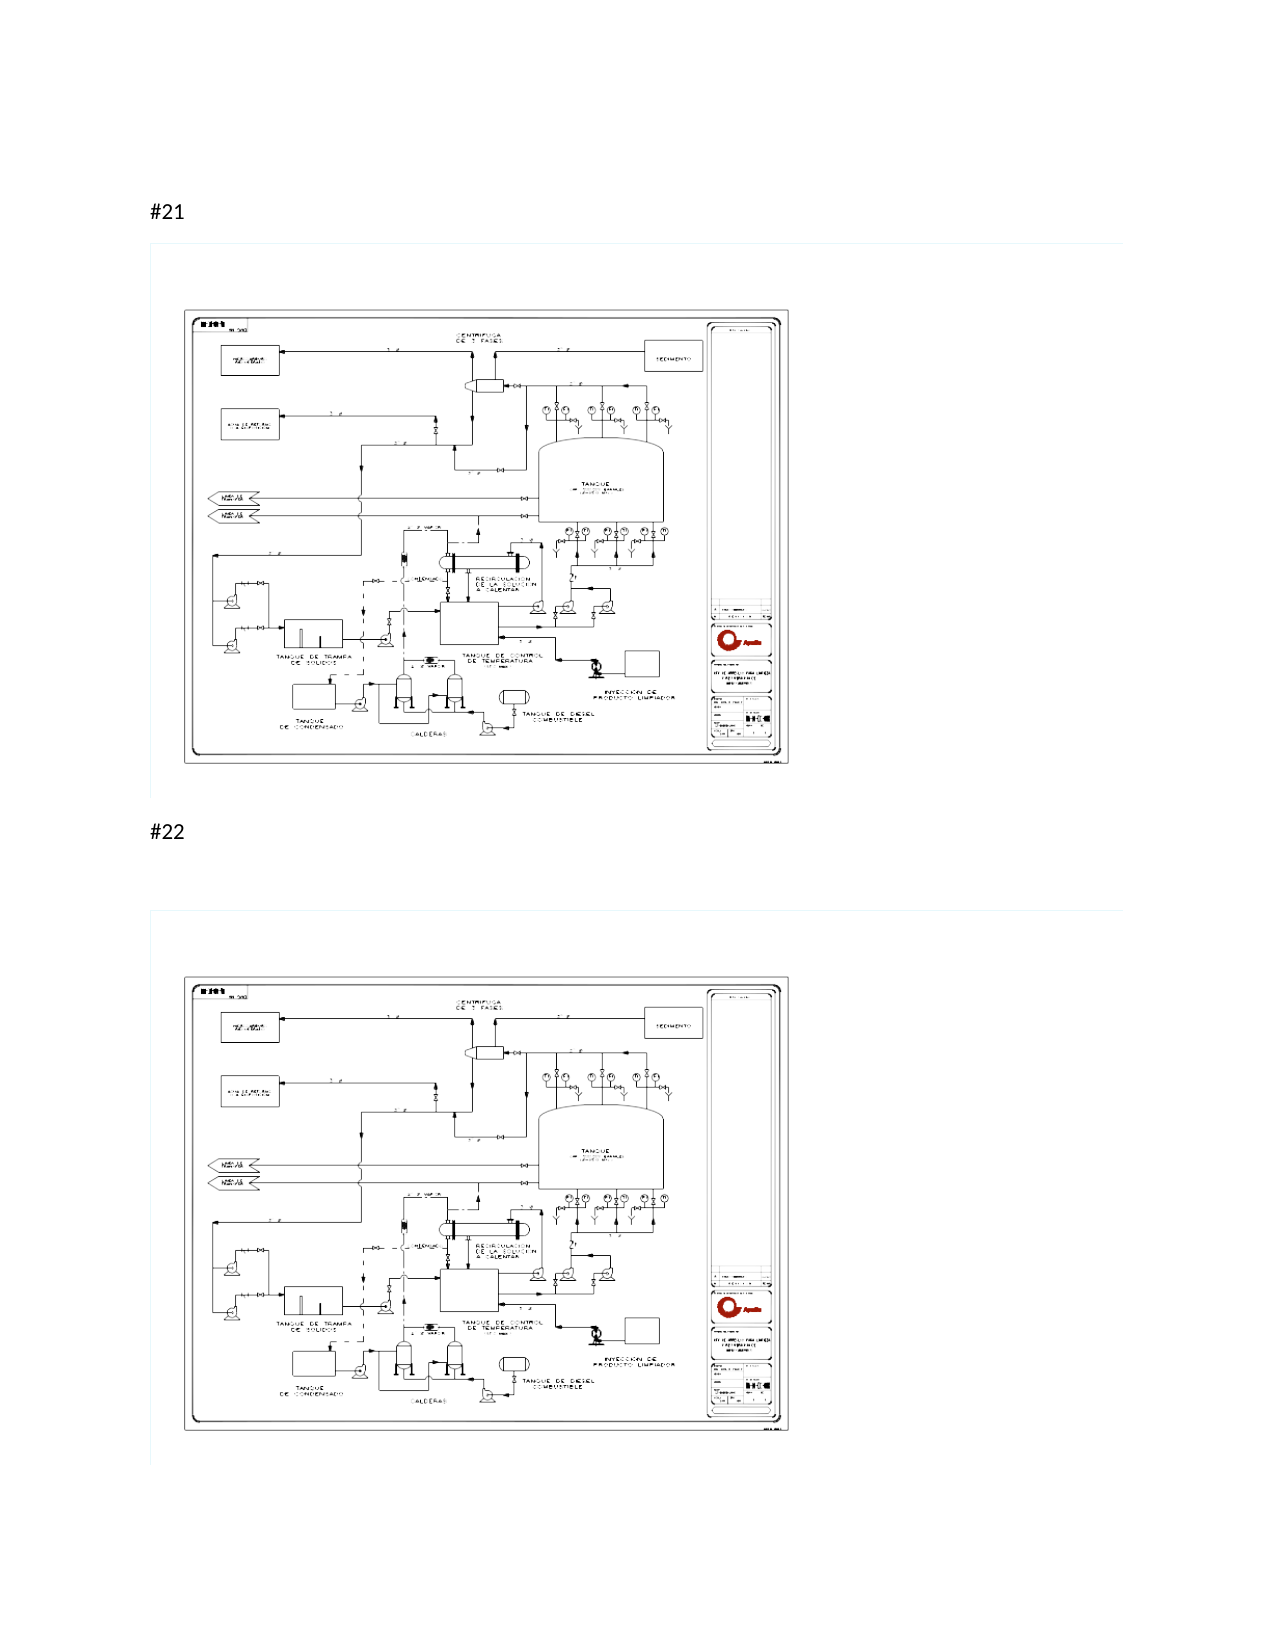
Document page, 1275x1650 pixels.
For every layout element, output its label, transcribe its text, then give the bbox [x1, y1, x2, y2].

text #22 [150, 817, 1125, 845]
text #21 [150, 197, 1125, 225]
